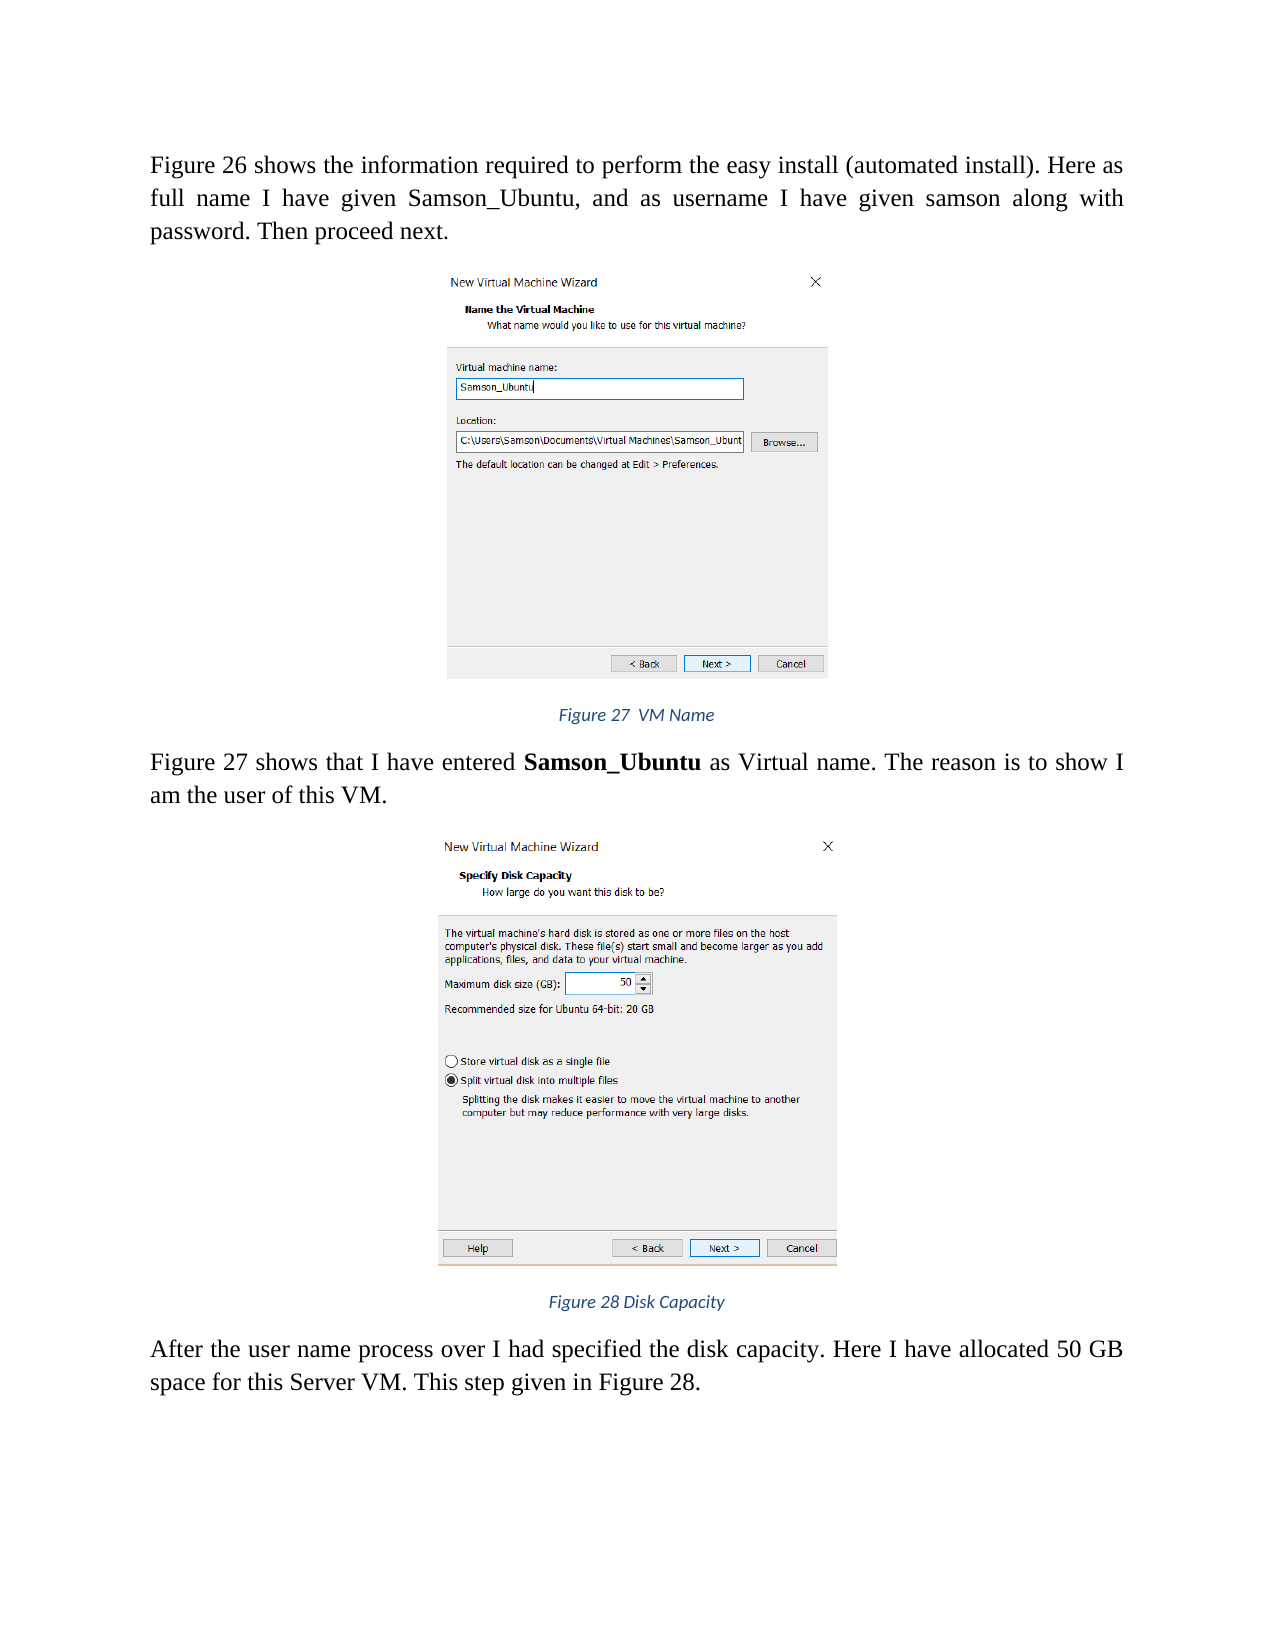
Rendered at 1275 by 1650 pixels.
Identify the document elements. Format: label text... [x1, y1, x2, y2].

text Figure 26 shows the information required to perform the easy install (automated install). Here as full name I have given Samson_Ubuntu, and as username I have given samson along with password. Then proceed next. [150, 150, 1125, 245]
text After the user name process over I had specified the disk capacity. Here I have allocated 50 GB space for this Server VM. This step given in Figure 28. [150, 1334, 1125, 1396]
picture [438, 833, 837, 1266]
text Figure 27 shows that I have entered Samson_Ubuntu as Virtual name. The reason is to show I am the user of this VM. [150, 747, 1125, 809]
picture [447, 270, 829, 679]
